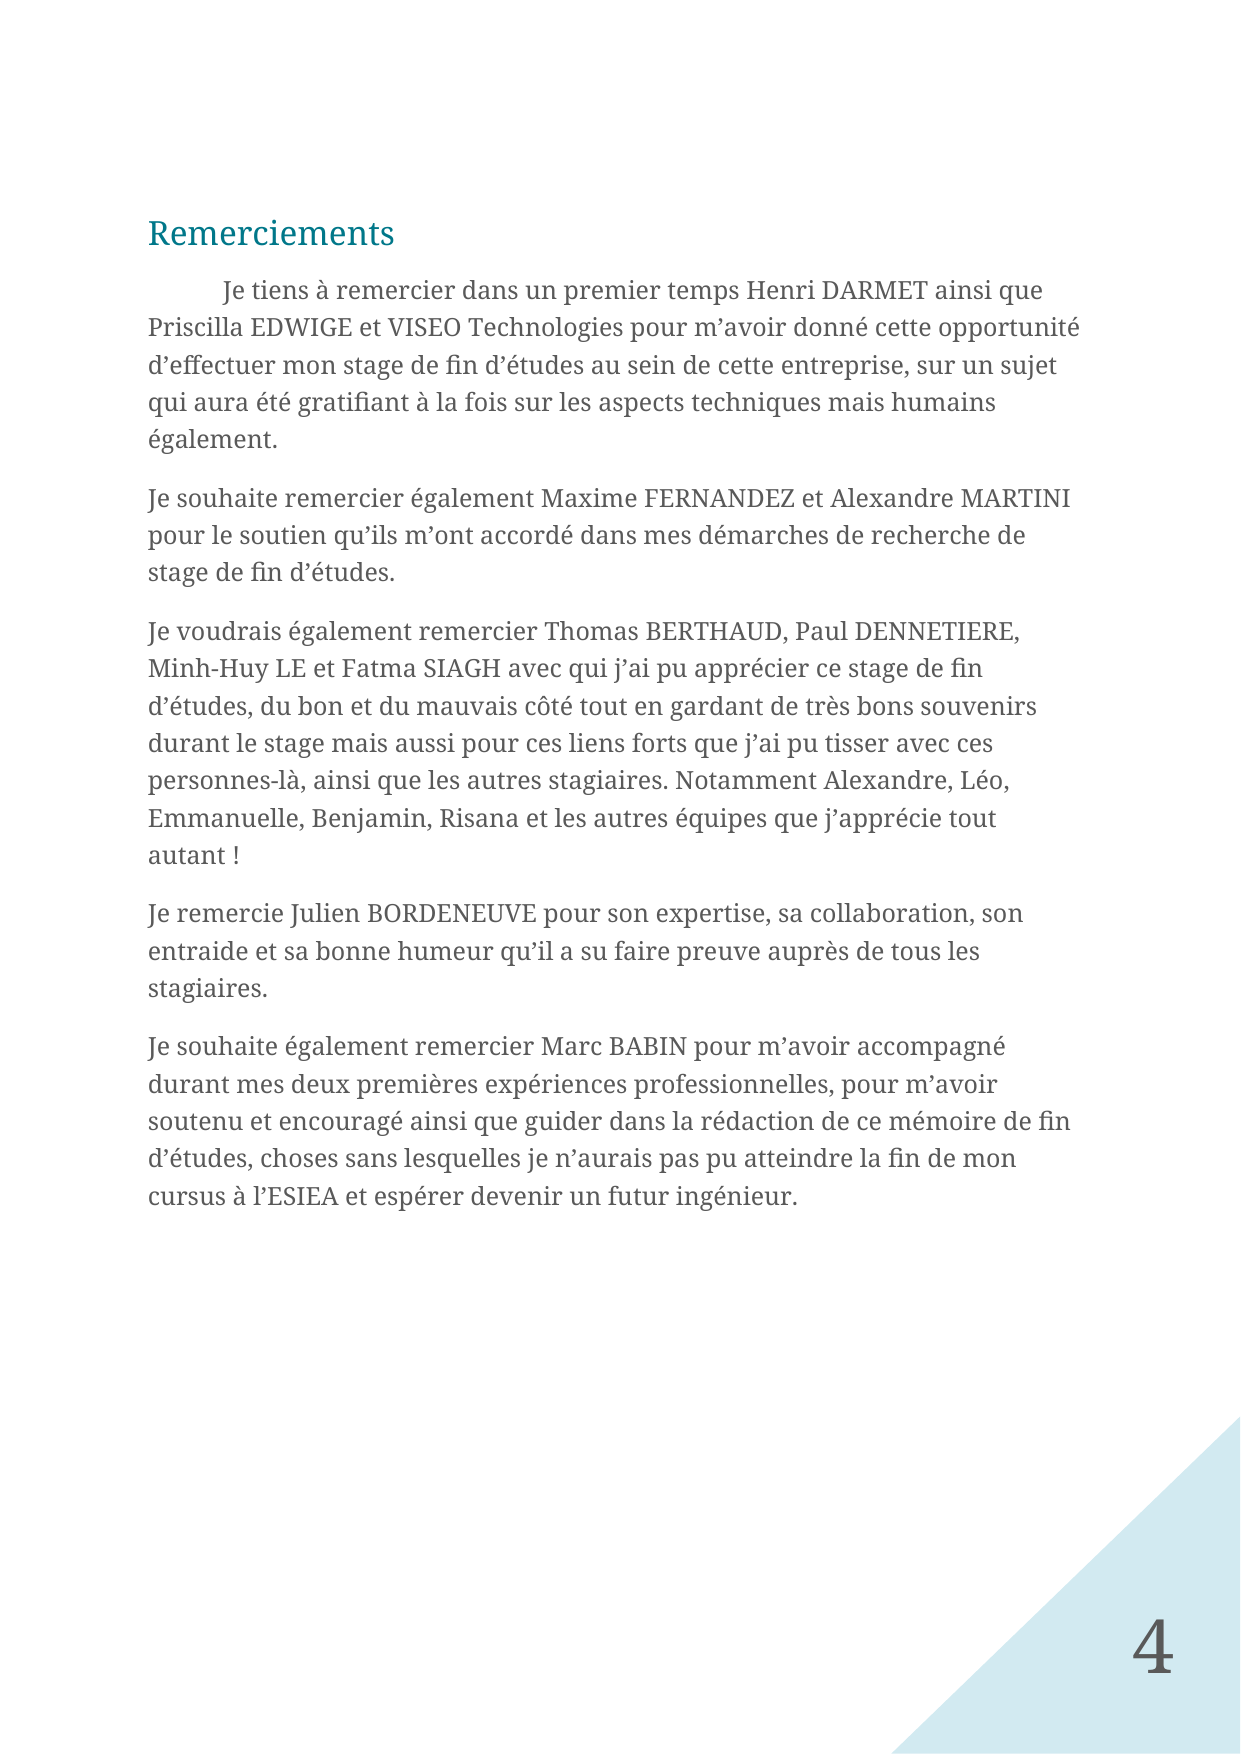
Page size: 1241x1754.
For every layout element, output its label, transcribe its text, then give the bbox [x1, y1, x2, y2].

text Je tiens à remercier dans un premier temps Henri DARMET ainsi que Priscilla EDWIGE et VISEO Technologies pour m’avoir donné cette opportunité d’effectuer mon stage de fin d’études au sein de cette entreprise, sur un sujet qui aura été gratifiant à la fois sur les aspects techniques mais humains également. [148, 272, 1093, 456]
text Je souhaite remercier également Maxime FERNANDEZ et Alexandre MARTINI pour le soutien qu’ils m’ont accordé dans mes démarches de recherche de stage de fin d’études. [148, 480, 1093, 589]
text Je souhaite également remercier Marc BABIN pour m’avoir accompagné durant mes deux premières expériences professionnelles, pour m’avoir soutenu et encouragé ainsi que guider dans la rédaction de ce mémoire de fin d’études, choses sans lesquelles je n’aurais pas pu atteindre la fin de mon cursus à l’ESIEA et espérer devenir un futur ingénieur. [148, 1029, 1093, 1213]
text Je voudrais également remercier Thomas BERTHAUD, Paul DENNETIERE, Minh-Huy LE et Fatma SIAGH avec qui j’ai pu apprécier ce stage de fin d’études, du bon et du mauvais côté tout en gardant de très bons souvenirs durant le stage mais aussi pour ces liens forts que j’ai pu tisser avec ces personnes-là, ainsi que les autres stagiaires. Notamment Alexandre, Léo, Emmanuelle, Benjamin, Risana et les autres équipes que j’apprécie tout autant ! [148, 613, 1093, 872]
subtitle Remerciements [148, 210, 1093, 256]
text Je remercie Julien BORDENEUVE pour son expertise, sa collaboration, son entraide et sa bonne humeur qu’il a su faire preuve auprès de tous les stagiaires. [148, 896, 1093, 1005]
